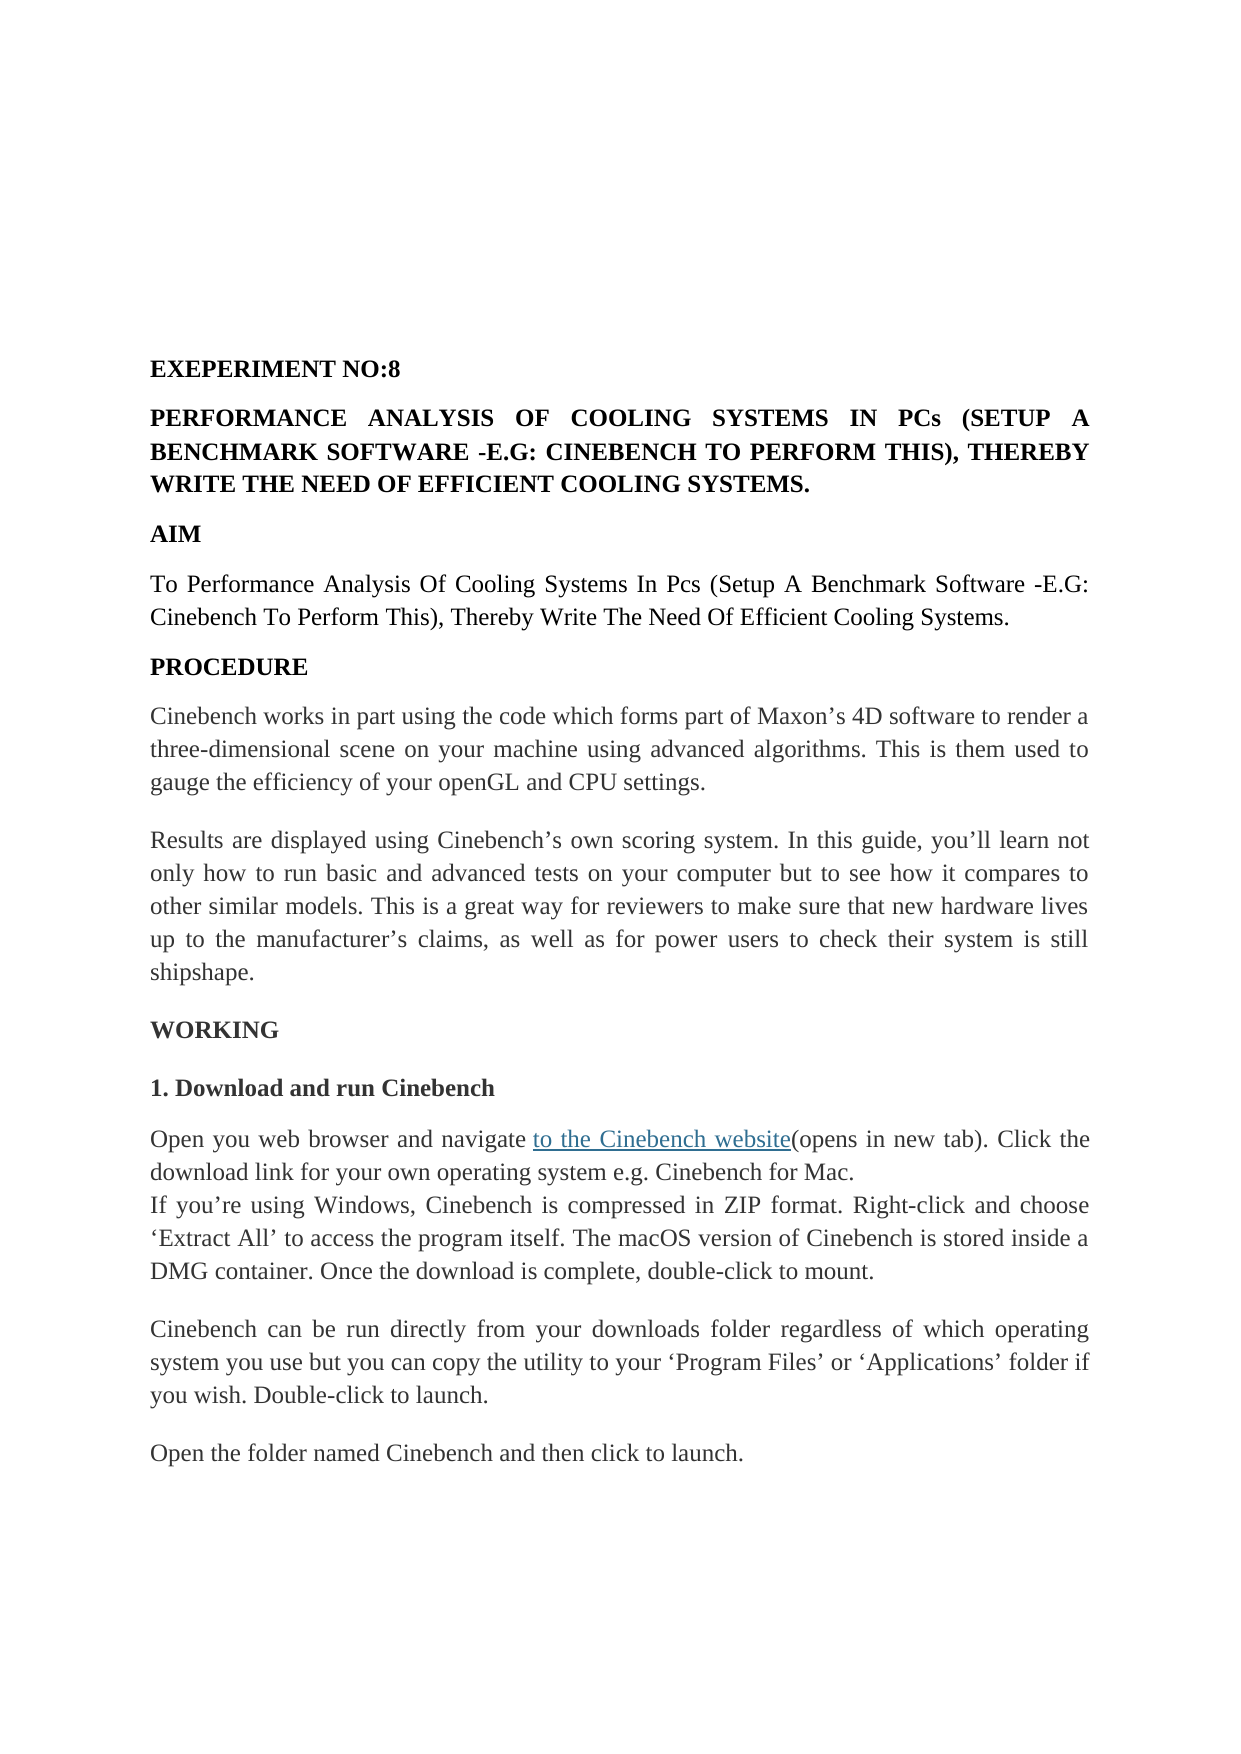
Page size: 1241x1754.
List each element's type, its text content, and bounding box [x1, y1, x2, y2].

text PROCEDURE [150, 652, 1090, 680]
text PERFORMANCE ANALYSIS OF COOLING SYSTEMS IN PCs (SETUP A BENCHMARK SOFTWARE -E.G: CINEBENCH TO PERFORM THIS), THEREBY WRITE THE NEED OF EFFICIENT COOLING SYSTEMS. [150, 403, 1090, 498]
text WORKING [150, 1016, 1090, 1044]
text EXEPERIMENT NO:8 [150, 354, 1090, 383]
text To Performance Analysis Of Cooling Systems In Pcs (Setup A Benchmark Software -E.G: Cinebench To Perform This), Thereby Write The Need Of Efficient Cooling Systems. [150, 569, 1090, 631]
text AIM [150, 519, 1090, 548]
text Open you web browser and navigate to the Cinebench website(opens in new tab). Click the download link for your own operating system e.g. Cinebench for Mac. [150, 1124, 1090, 1186]
text Cinebench works in part using the code which forms part of Maxon’s 4D software to render a three-dimensional scene on your machine using advanced algorithms. This is them used to gauge the efficiency of your openGL and CPU settings. [150, 701, 1090, 796]
text Cinebench can be run directly from your downloads folder regardless of which operating system you use but you can copy the utility to your ‘Program Files’ or ‘Applications’ folder if you wish. Double-click to launch. [150, 1314, 1090, 1409]
text 1. Download and run Cinebench [150, 1073, 1090, 1102]
text Results are displayed using Cinebench’s own scoring system. In this guide, you’ll learn not only how to run basic and advanced tests on your computer but to see how it compares to other similar models. This is a great way for reviewers to make sure that new hardware lives up to the manufacturer’s claims, as well as for power users to check their system is still shipshape. [150, 825, 1090, 986]
text If you’re using Windows, Cinebench is compressed in ZIP format. Right-click and choose ‘Extract All’ to access the program itself. The macOS version of Cinebench is stored inside a DMG container. Once the download is complete, double-click to mount. [150, 1190, 1090, 1285]
text Open the folder named Cinebench and then click to launch. [150, 1438, 1090, 1467]
